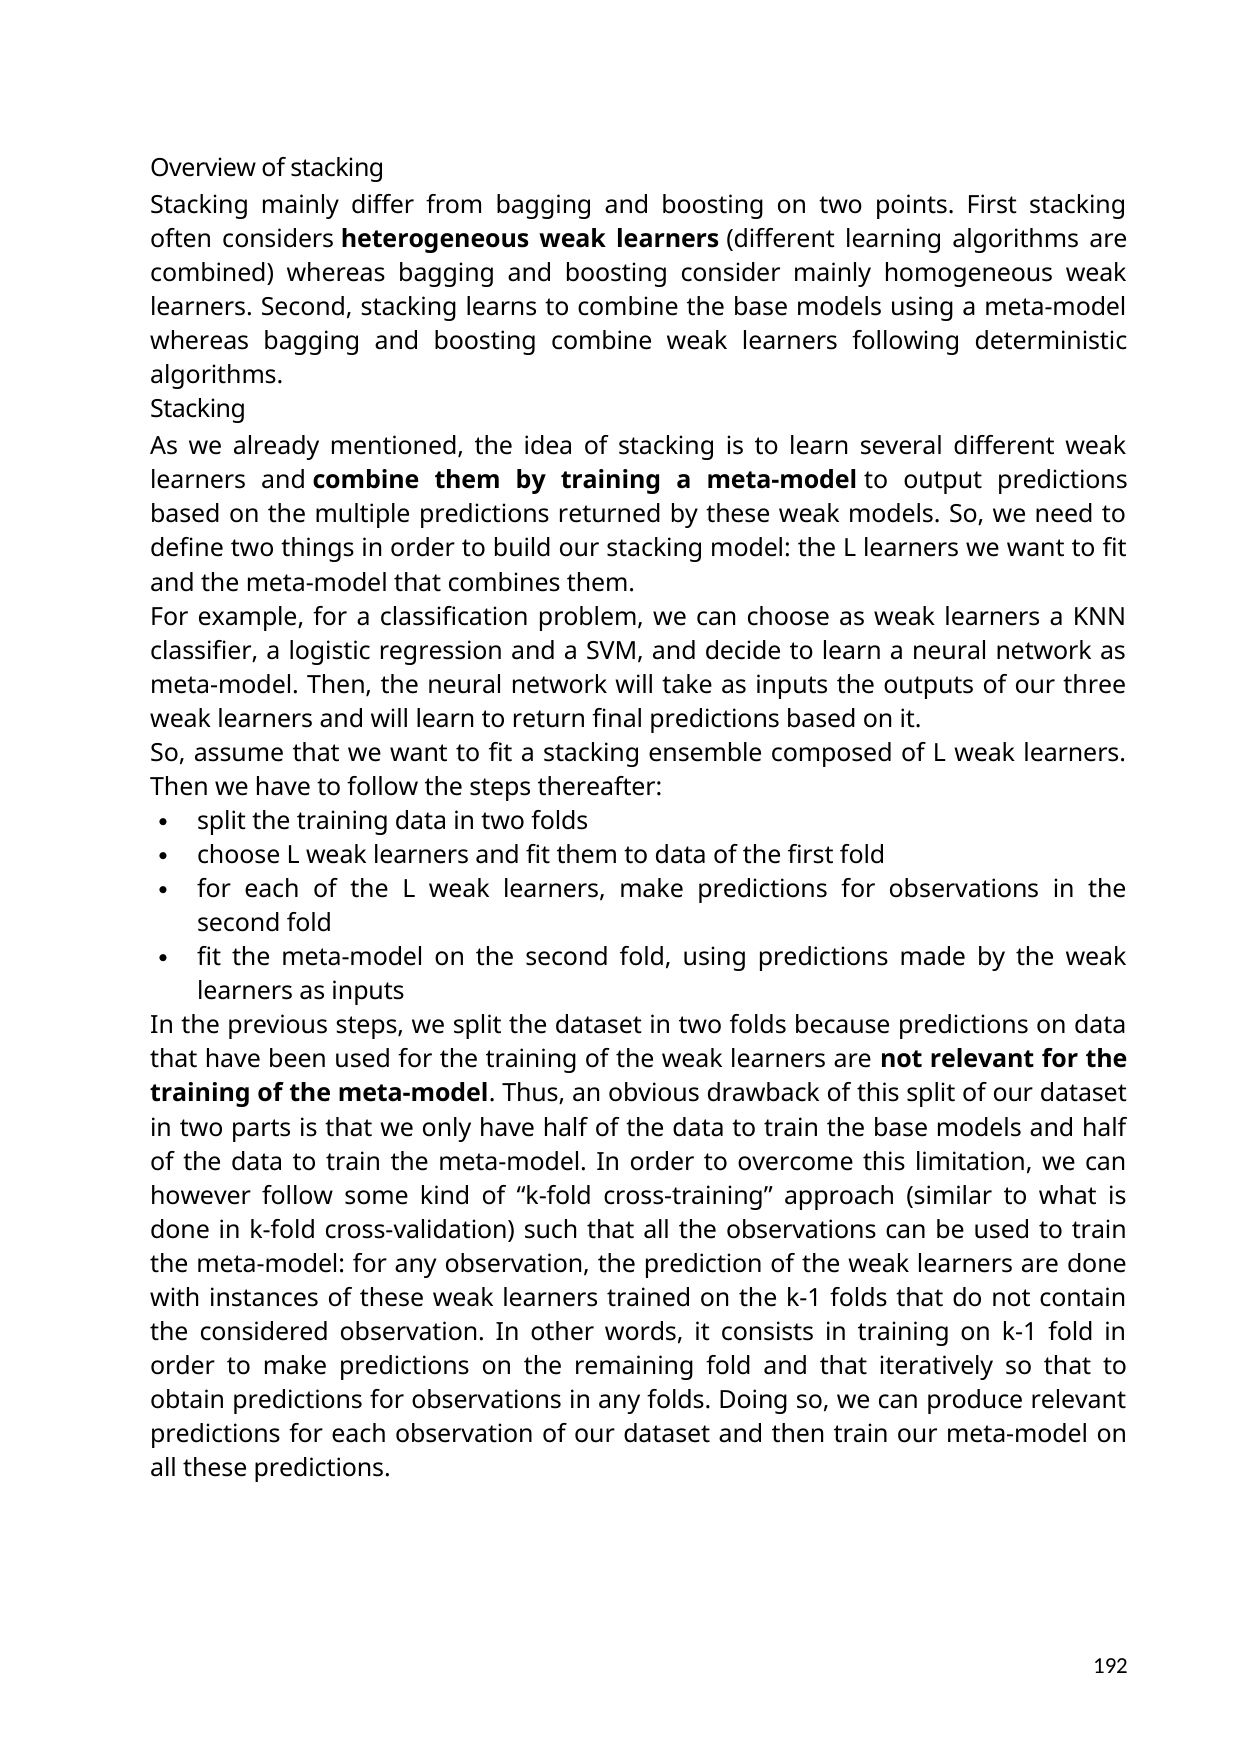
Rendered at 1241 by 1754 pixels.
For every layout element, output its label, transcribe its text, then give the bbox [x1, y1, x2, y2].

list fit the meta-model on the second fold, using predictions made by the weak learners as inputs [159, 939, 1128, 1007]
text In the previous steps, we split the dataset in two folds because predictions on data that have been used for the training of the weak learners are not relevant for the training of the meta-model. Thus, an obvious drawback of this split of our dataset in two parts is that we only have half of the data to train the base models and half of the data to train the meta-model. In order to overcome this limitation, we can however follow some kind of “k-fold cross-training” approach (similar to what is done in k-fold cross-validation) such that all the observations can be used to train the meta-model: for any observation, the prediction of the weak learners are done with instances of these weak learners trained on the k-1 folds that do not contain the considered observation. In other words, it consists in training on k-1 fold in order to make predictions on the remaining fold and that iteratively so that to obtain predictions for observations in any folds. Doing so, we can produce relevant predictions for each observation of our dataset and then train our meta-model on all these predictions. [150, 1007, 1128, 1484]
text Stacking mainly differ from bagging and boosting on two points. First stacking often considers heterogeneous weak learners (different learning algorithms are combined) whereas bagging and boosting consider mainly homogeneous weak learners. Second, stacking learns to combine the base models using a meta-model whereas bagging and boosting combine weak learners following deterministic algorithms. [150, 187, 1128, 391]
list split the training data in two folds [159, 803, 1128, 837]
text As we already mentioned, the idea of stacking is to learn several different weak learners and combine them by training a meta-model to output predictions based on the multiple predictions returned by these weak models. So, we need to define two things in order to build our stacking model: the L learners we want to fit and the meta-model that combines them. [150, 428, 1128, 598]
text So, assume that we want to fit a stacking ensemble composed of L weak learners. Then we have to follow the steps thereafter: [150, 734, 1128, 803]
text For example, for a classification problem, we can choose as weak learners a KNN classifier, a logistic regression and a SVM, and decide to learn a neural network as meta-model. Then, the neural network will take as inputs the outputs of our three weak learners and will learn to return final predictions based on it. [150, 598, 1128, 734]
list choose L weak learners and fit them to data of the first fold [159, 837, 1128, 871]
subtitle Stacking [150, 391, 1128, 425]
subtitle Overview of stacking [150, 150, 1128, 184]
list for each of the L weak learners, make predictions for observations in the second fold [159, 871, 1128, 939]
